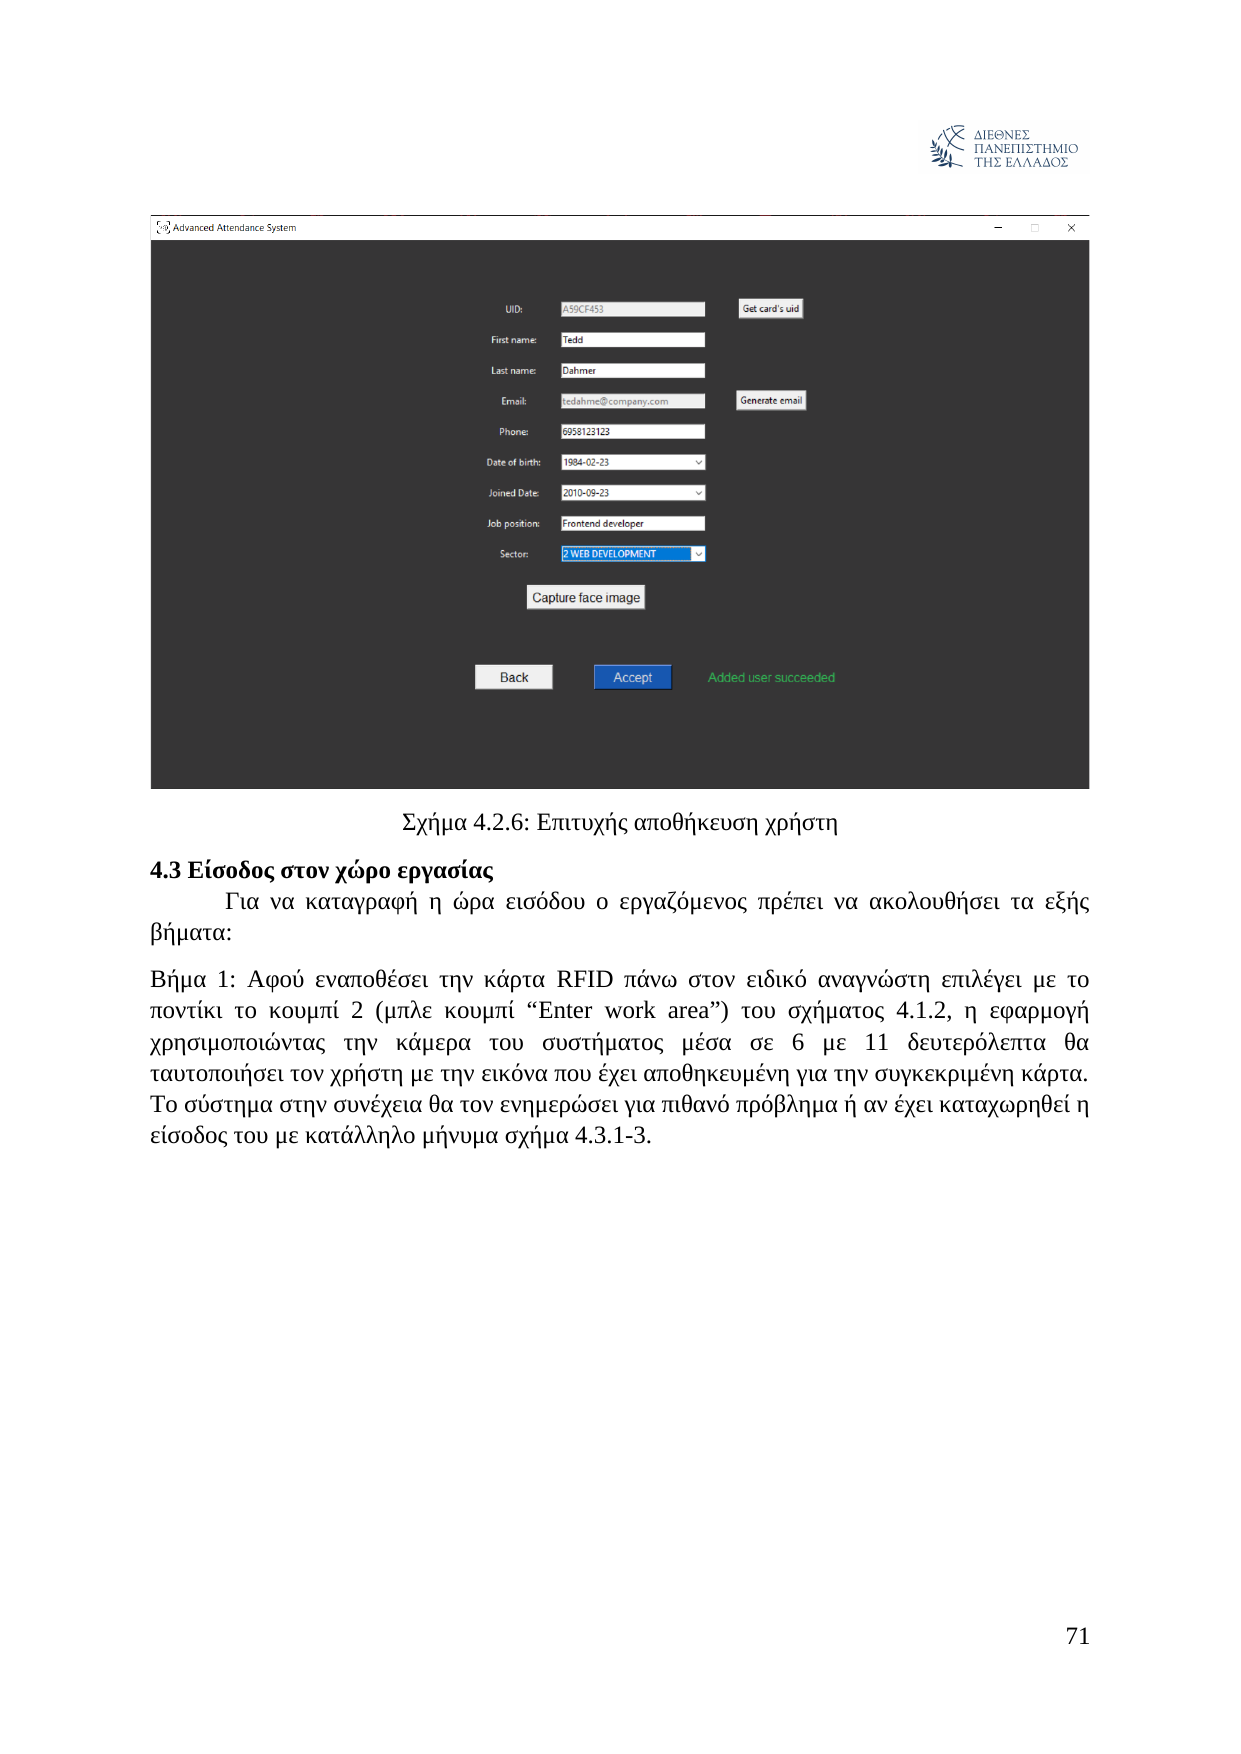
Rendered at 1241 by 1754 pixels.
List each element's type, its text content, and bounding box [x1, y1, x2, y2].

picture [917, 120, 1091, 174]
text Για να καταγραφή η ώρα εισόδου ο εργαζόμενος πρέπει να ακολουθήσει τα εξής βήματα: [150, 886, 1090, 946]
subtitle 4.3 Είσοδος στον χώρο εργασίας [150, 855, 1090, 883]
text Σχήμα 4.2.6: Επιτυχής αποθήκευση χρήστη [150, 807, 1090, 836]
picture [150, 215, 1090, 789]
text Βήμα 1: Αφού εναποθέσει την κάρτα RFID πάνω στον ειδικό αναγνώστη επιλέγει με το ποντίκι το κουμπί 2 (μπλε κουμπί “Enter work area”) του σχήματος 4.1.2, η εφαρμογή χρησιμοποιώντας την κάμερα του συστήματος μέσα σε 6 με 11 δευτερόλεπτα θα ταυτοποιήσει τον χρήστη με την εικόνα που έχει αποθηκευμένη για την συγκεκριμένη κάρτα. Το σύστημα στην συνέχεια θα τον ενημερώσει για πιθανό πρόβλημα ή αν έχει καταχωρηθεί η είσοδος του με κατάλληλο μήνυμα σχήμα 4.3.1-3. [150, 964, 1090, 1148]
